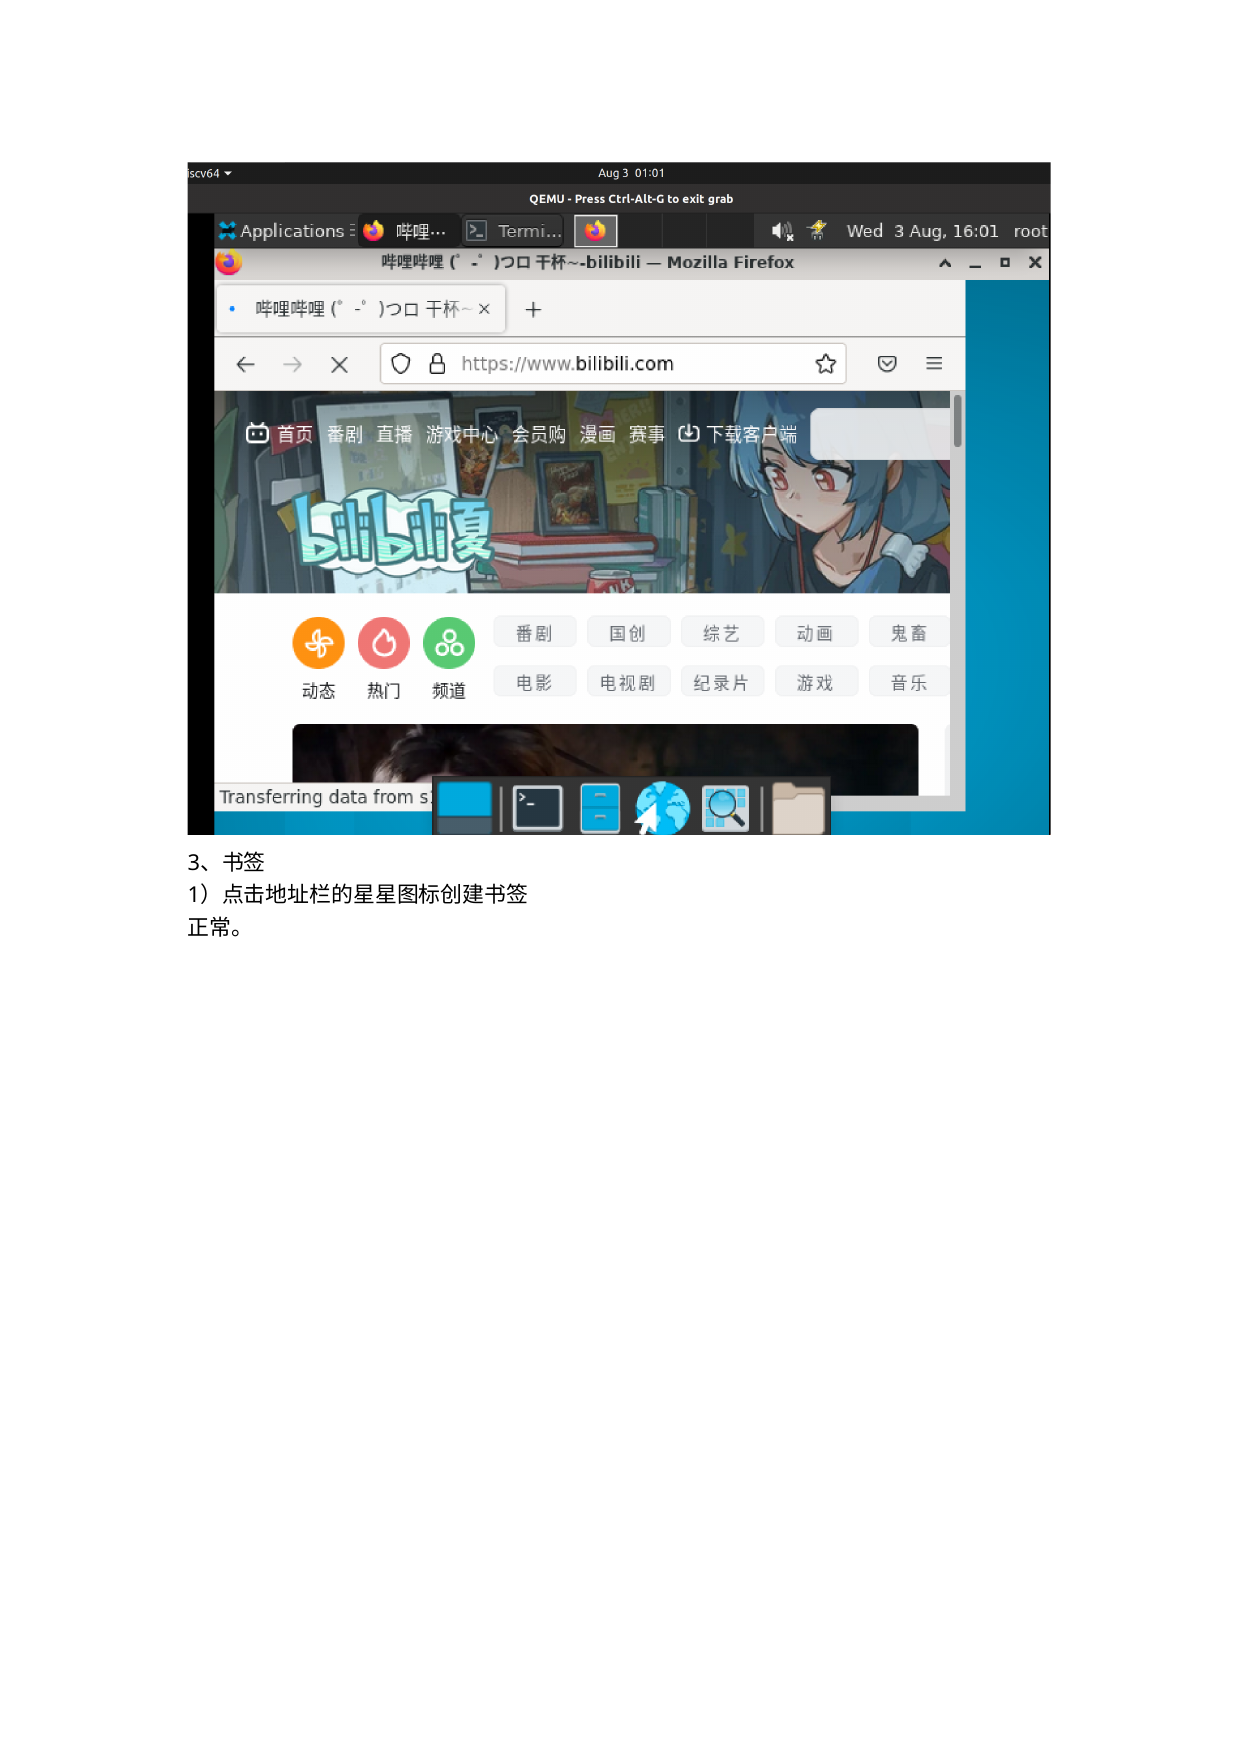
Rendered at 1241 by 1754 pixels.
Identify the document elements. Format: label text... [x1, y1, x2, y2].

text 正常。 [187, 909, 1053, 942]
text 3、书签 [187, 844, 1053, 877]
picture [187, 162, 1051, 835]
text 1）点击地址栏的星星图标创建书签 [187, 877, 1053, 909]
